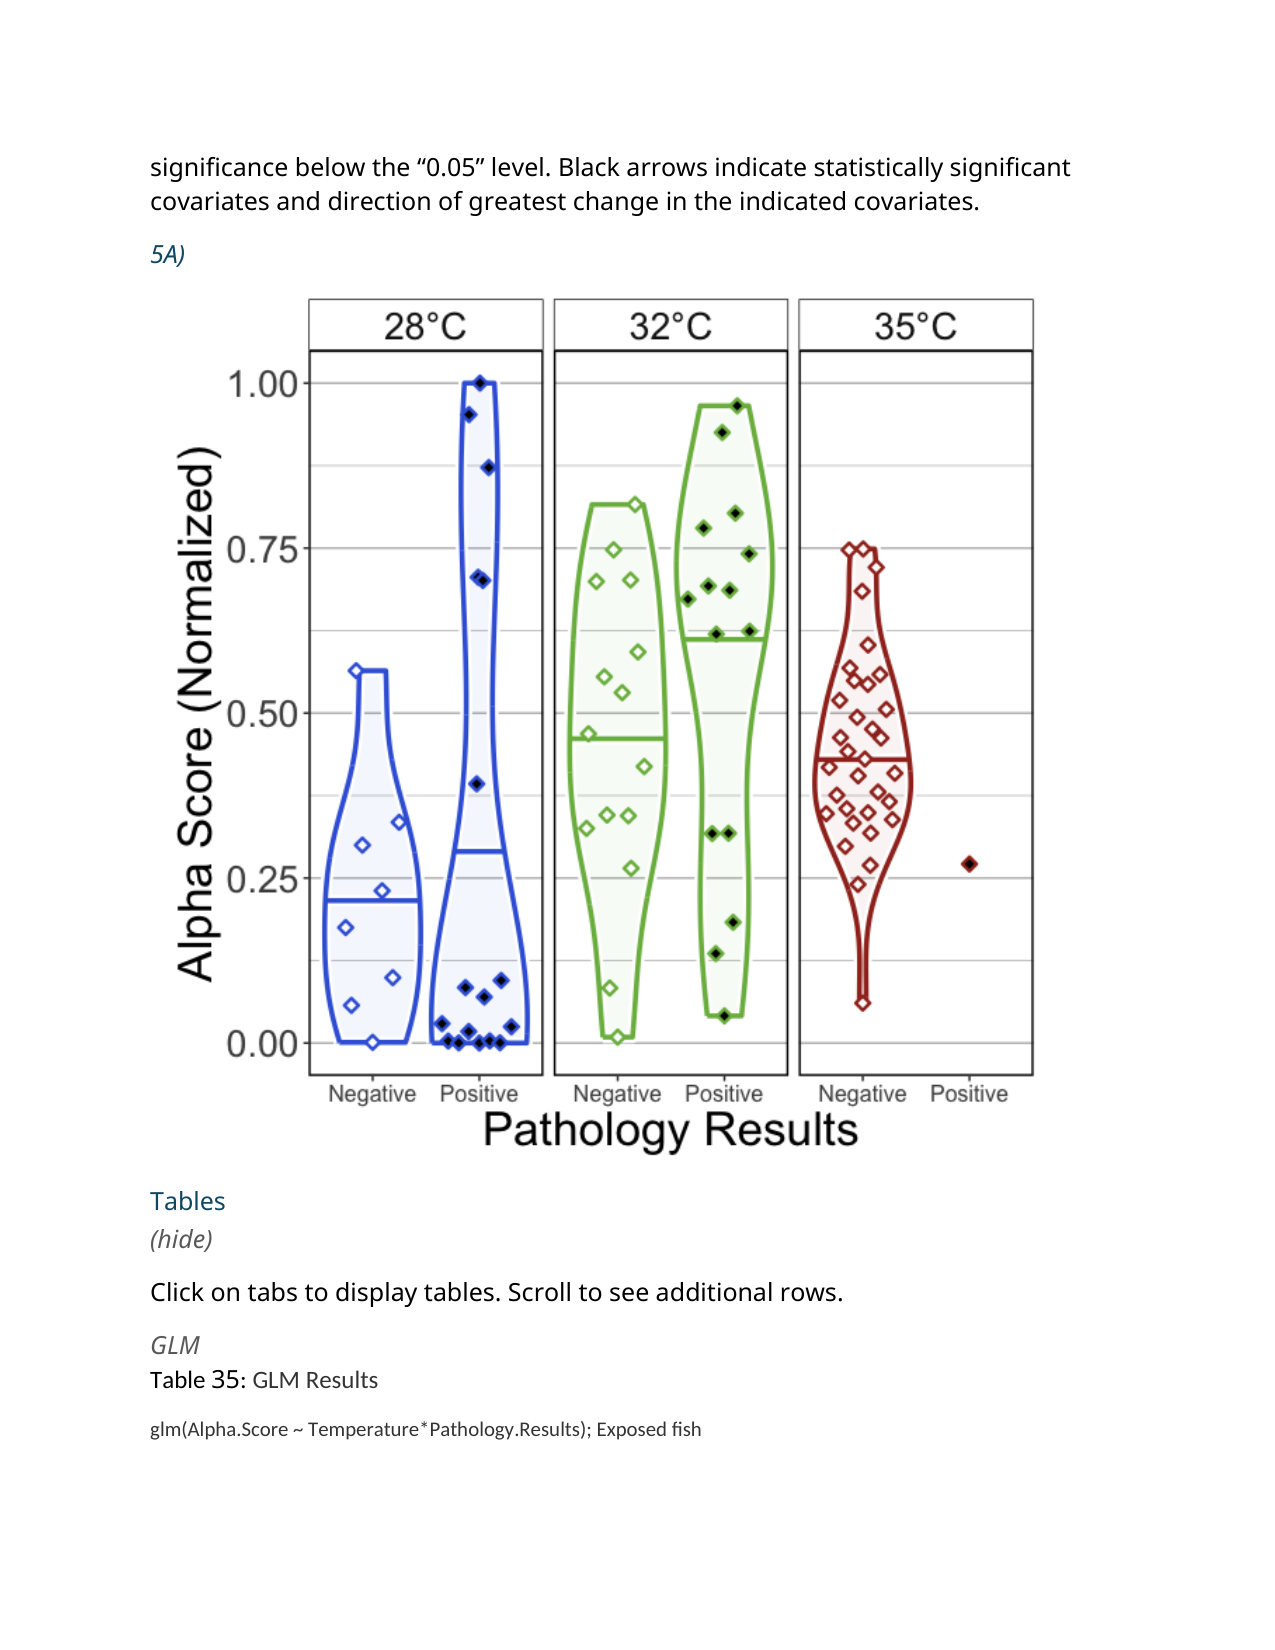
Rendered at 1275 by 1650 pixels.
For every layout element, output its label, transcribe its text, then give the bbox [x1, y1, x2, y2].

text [150, 150, 1125, 218]
subtitle (hide) [150, 1222, 1125, 1256]
picture [168, 289, 1044, 1165]
subtitle Tables [150, 1183, 1125, 1217]
subtitle GLM [150, 1327, 1125, 1361]
subtitle 5A) [150, 237, 1125, 271]
text Click on tabs to display tables. Scroll to see additional rows. [150, 1274, 1125, 1308]
